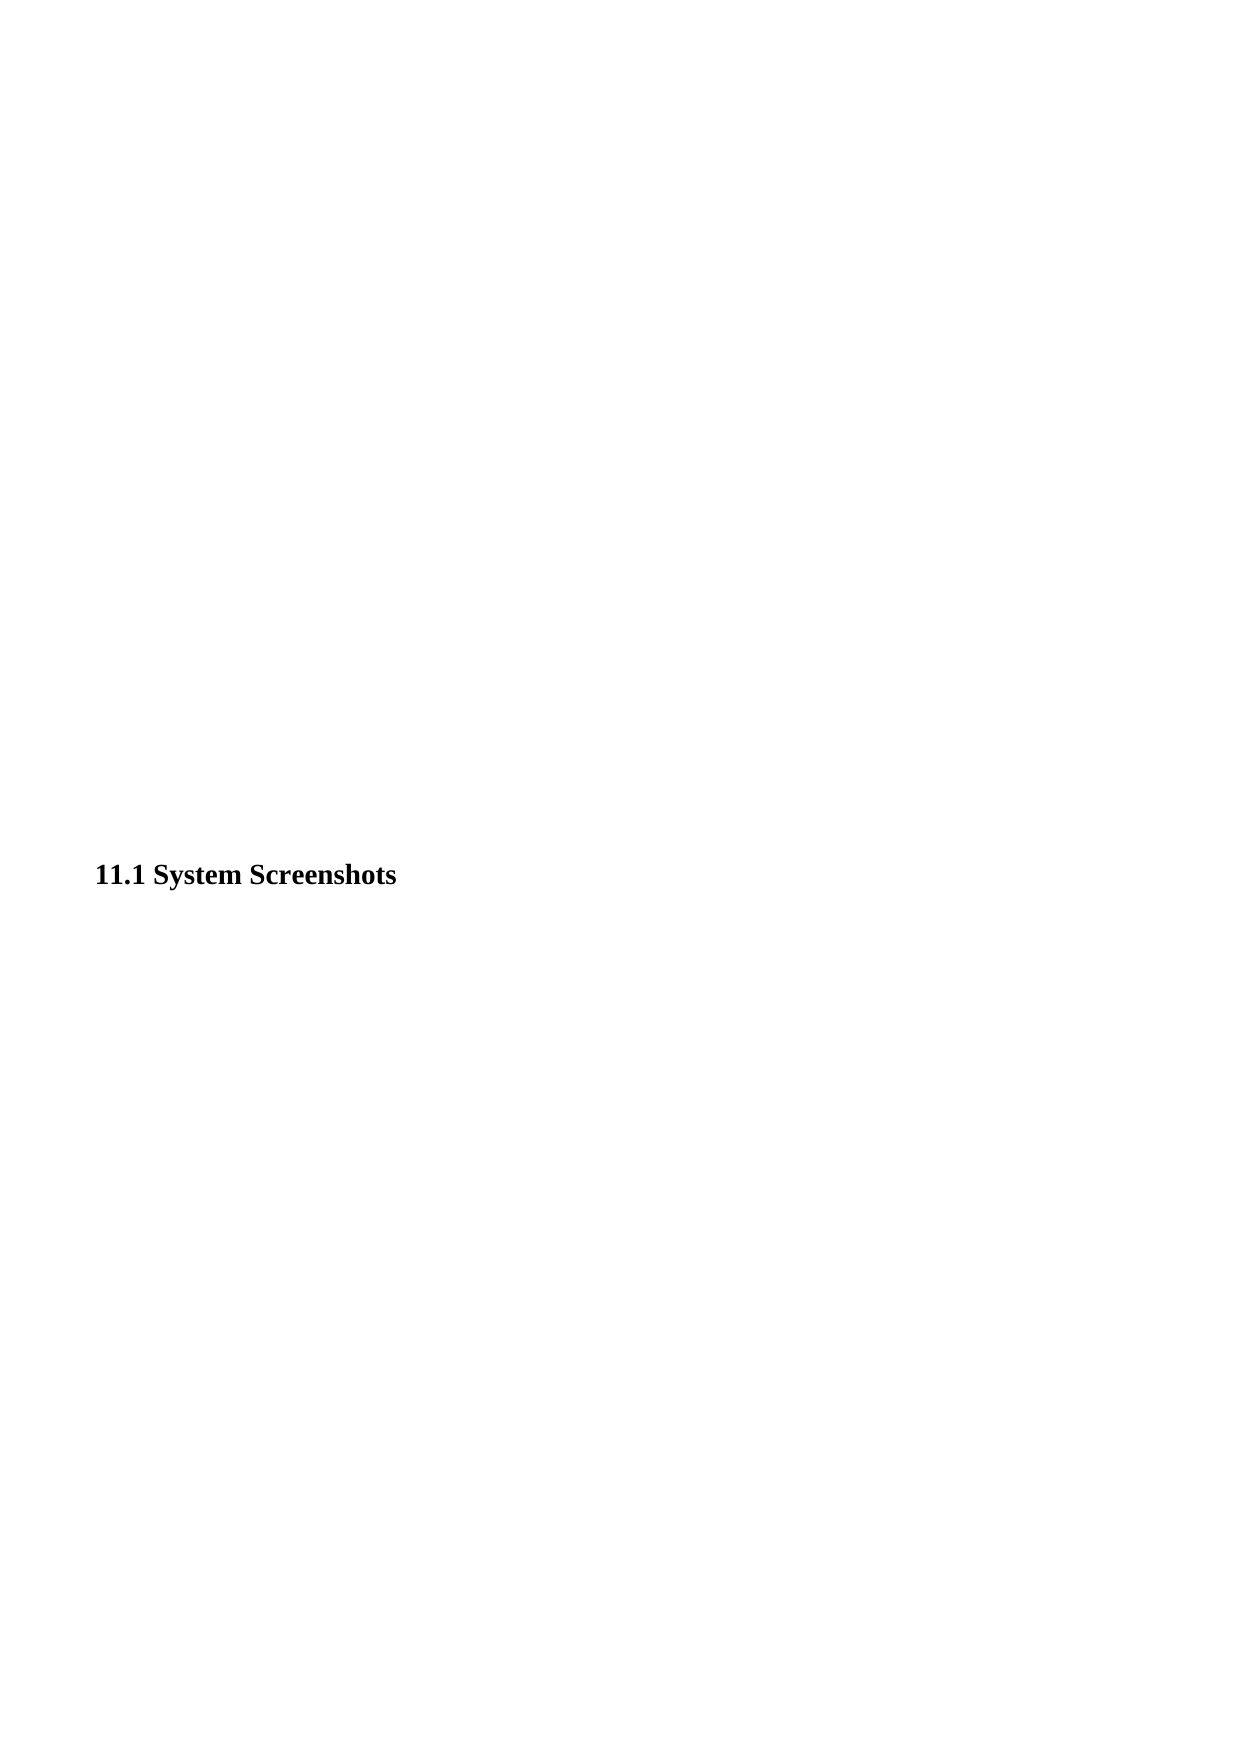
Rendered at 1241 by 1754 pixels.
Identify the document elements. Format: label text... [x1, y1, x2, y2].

subtitle 11.1 System Screenshots [94, 857, 1198, 891]
